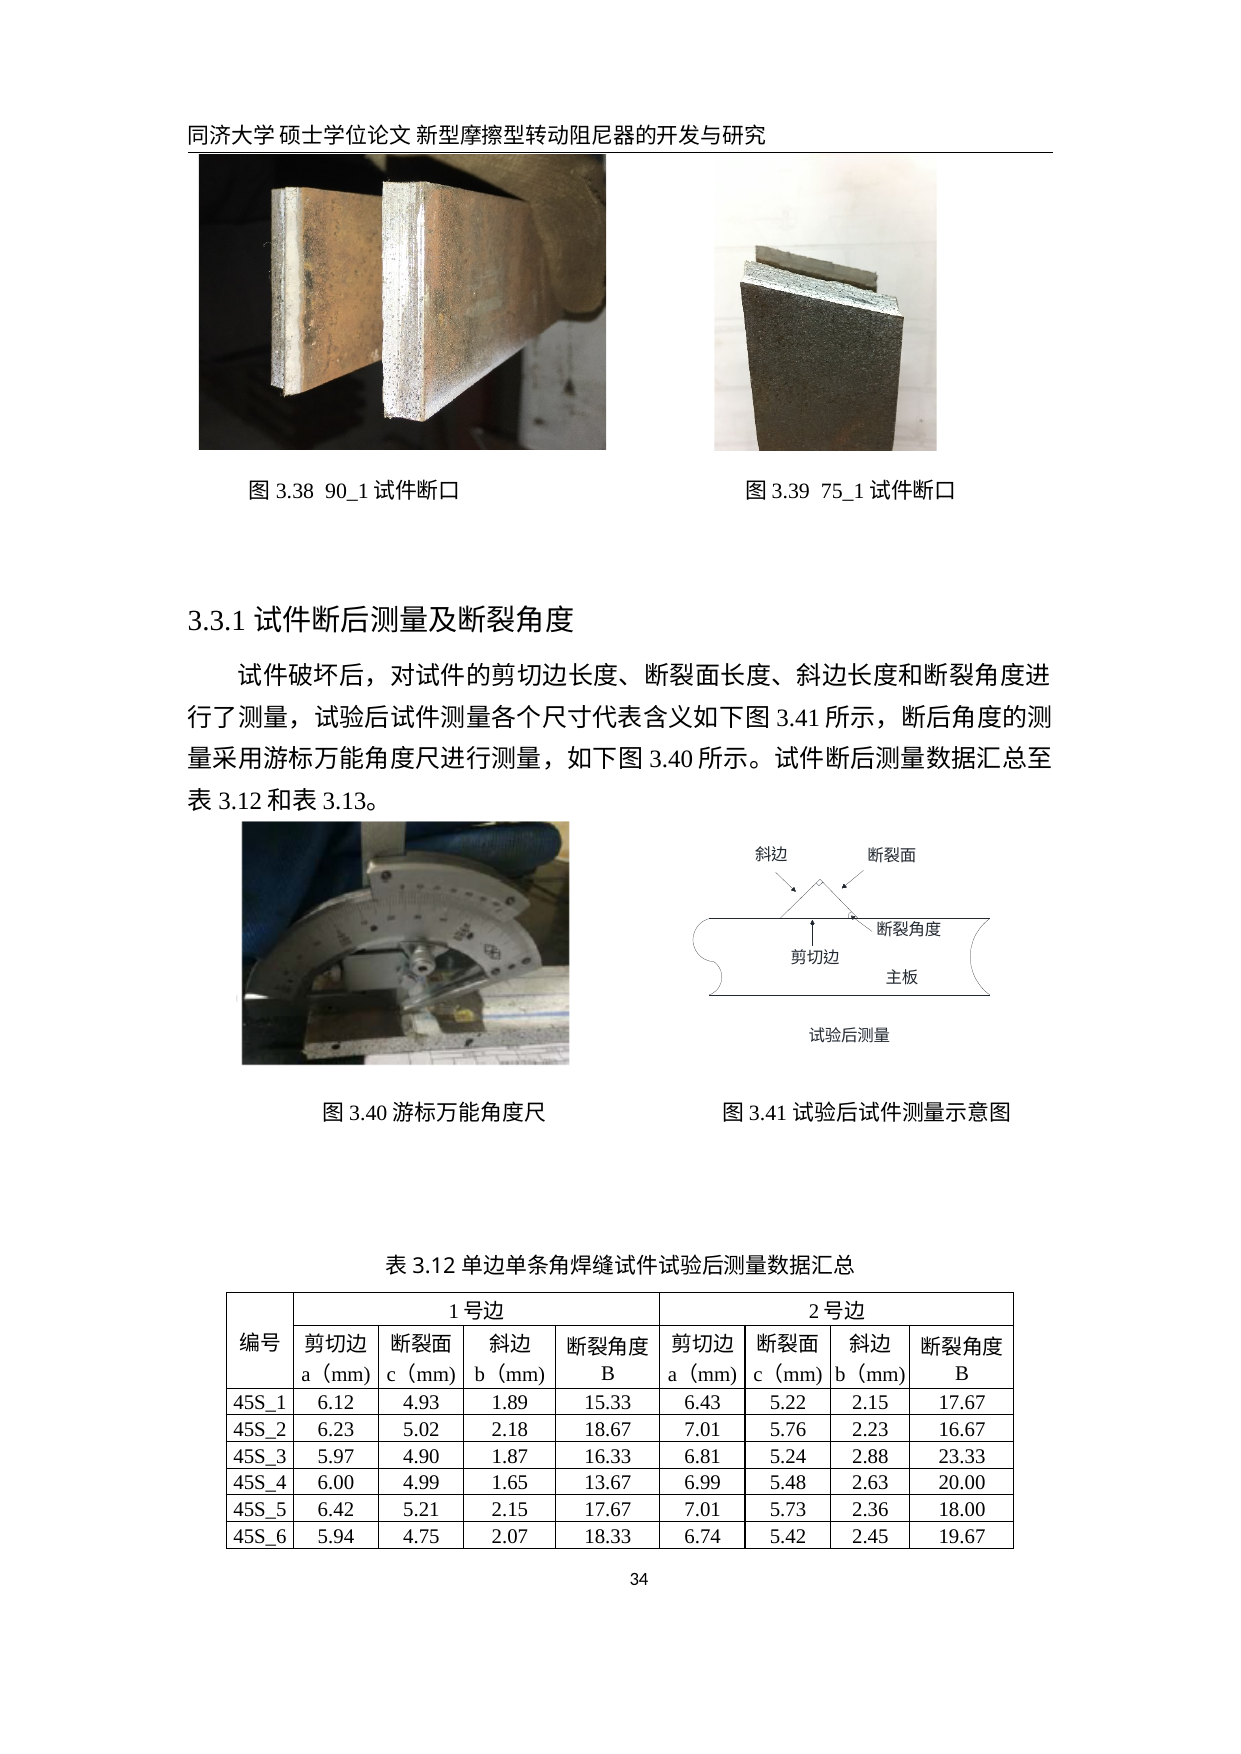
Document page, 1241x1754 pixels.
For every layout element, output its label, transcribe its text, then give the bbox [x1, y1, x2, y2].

picture [714, 153, 937, 451]
table_cell 1.65 [464, 1469, 555, 1494]
table_cell 6.12 [294, 1389, 378, 1414]
table_header [188, 154, 617, 461]
table_cell 5.73 [746, 1495, 830, 1521]
table_cell 断裂面c（mm) [746, 1326, 830, 1388]
table_header 编号 [227, 1293, 293, 1388]
table_cell 17.67 [556, 1495, 659, 1521]
table_cell 2.63 [831, 1469, 909, 1494]
table_cell 2.36 [831, 1495, 909, 1521]
picture [236, 817, 582, 1073]
table_cell 2.23 [831, 1415, 909, 1441]
table_cell 4.93 [379, 1389, 463, 1414]
table_cell 2.15 [831, 1389, 909, 1414]
table_cell 45S_6 [227, 1522, 293, 1548]
table_cell 6.99 [660, 1469, 744, 1494]
table_cell 4.75 [379, 1522, 463, 1548]
table_cell 6.42 [294, 1495, 378, 1521]
table_cell 5.42 [746, 1522, 830, 1548]
table_cell 16.67 [910, 1415, 1013, 1441]
table_cell 18.33 [556, 1522, 659, 1548]
table_cell 斜边b（mm) [464, 1326, 555, 1388]
table_header 2号边 [660, 1293, 1013, 1325]
table_cell 6.23 [294, 1415, 378, 1441]
table_cell 6.43 [660, 1389, 744, 1414]
table_cell 45S_5 [227, 1495, 293, 1521]
table_cell 23.33 [910, 1442, 1013, 1468]
table_header [617, 154, 1034, 461]
table_cell 剪切边a（mm) [294, 1326, 378, 1388]
table_cell 19.67 [910, 1522, 1013, 1548]
table_header 1号边 [294, 1293, 659, 1325]
table_cell 4.99 [379, 1469, 463, 1494]
table_cell 13.67 [556, 1469, 659, 1494]
table_cell 剪切边a（mm) [660, 1326, 744, 1388]
table_cell 5.24 [746, 1442, 830, 1468]
picture [198, 154, 607, 450]
table_header [188, 818, 630, 1083]
table_cell 斜边b（mm) [831, 1326, 909, 1388]
table_cell 5.48 [746, 1469, 830, 1494]
table_cell 5.22 [746, 1389, 830, 1414]
table_cell 45S_4 [227, 1469, 293, 1494]
table_cell 2.15 [464, 1495, 555, 1521]
table_cell 45S_2 [227, 1415, 293, 1441]
table_cell 断裂角度B [556, 1326, 659, 1388]
table_cell 18.67 [556, 1415, 659, 1441]
list 试件断后测量及断裂角度 [187, 596, 1053, 639]
table_cell 7.01 [660, 1495, 744, 1521]
table_cell 断裂角度B [910, 1326, 1013, 1388]
table_cell 5.76 [746, 1415, 830, 1441]
table_cell 16.33 [556, 1442, 659, 1468]
table_cell 6.74 [660, 1522, 744, 1548]
table_cell 2.88 [831, 1442, 909, 1468]
table_cell 45S_3 [227, 1442, 293, 1468]
table_cell 1.89 [464, 1389, 555, 1414]
table_header [630, 818, 1053, 1083]
table_cell 6.81 [660, 1442, 744, 1468]
table_cell 2.07 [464, 1522, 555, 1548]
table_cell 18.00 [910, 1495, 1013, 1521]
table_cell 5.02 [379, 1415, 463, 1441]
table_cell 45S_1 [227, 1389, 293, 1414]
table_cell 2.18 [464, 1415, 555, 1441]
table_cell 5.21 [379, 1495, 463, 1521]
table_cell 4.90 [379, 1442, 463, 1468]
table_cell 7.01 [660, 1415, 744, 1441]
table_cell 15.33 [556, 1389, 659, 1414]
table_cell 断裂面c（mm) [379, 1326, 463, 1388]
table_cell 2.45 [831, 1522, 909, 1548]
table_cell 20.00 [910, 1469, 1013, 1494]
table_cell 17.67 [910, 1389, 1013, 1414]
table_cell 6.00 [294, 1469, 378, 1494]
table_cell 1.87 [464, 1442, 555, 1468]
table_cell 5.94 [294, 1522, 378, 1548]
table_cell 5.97 [294, 1442, 378, 1468]
